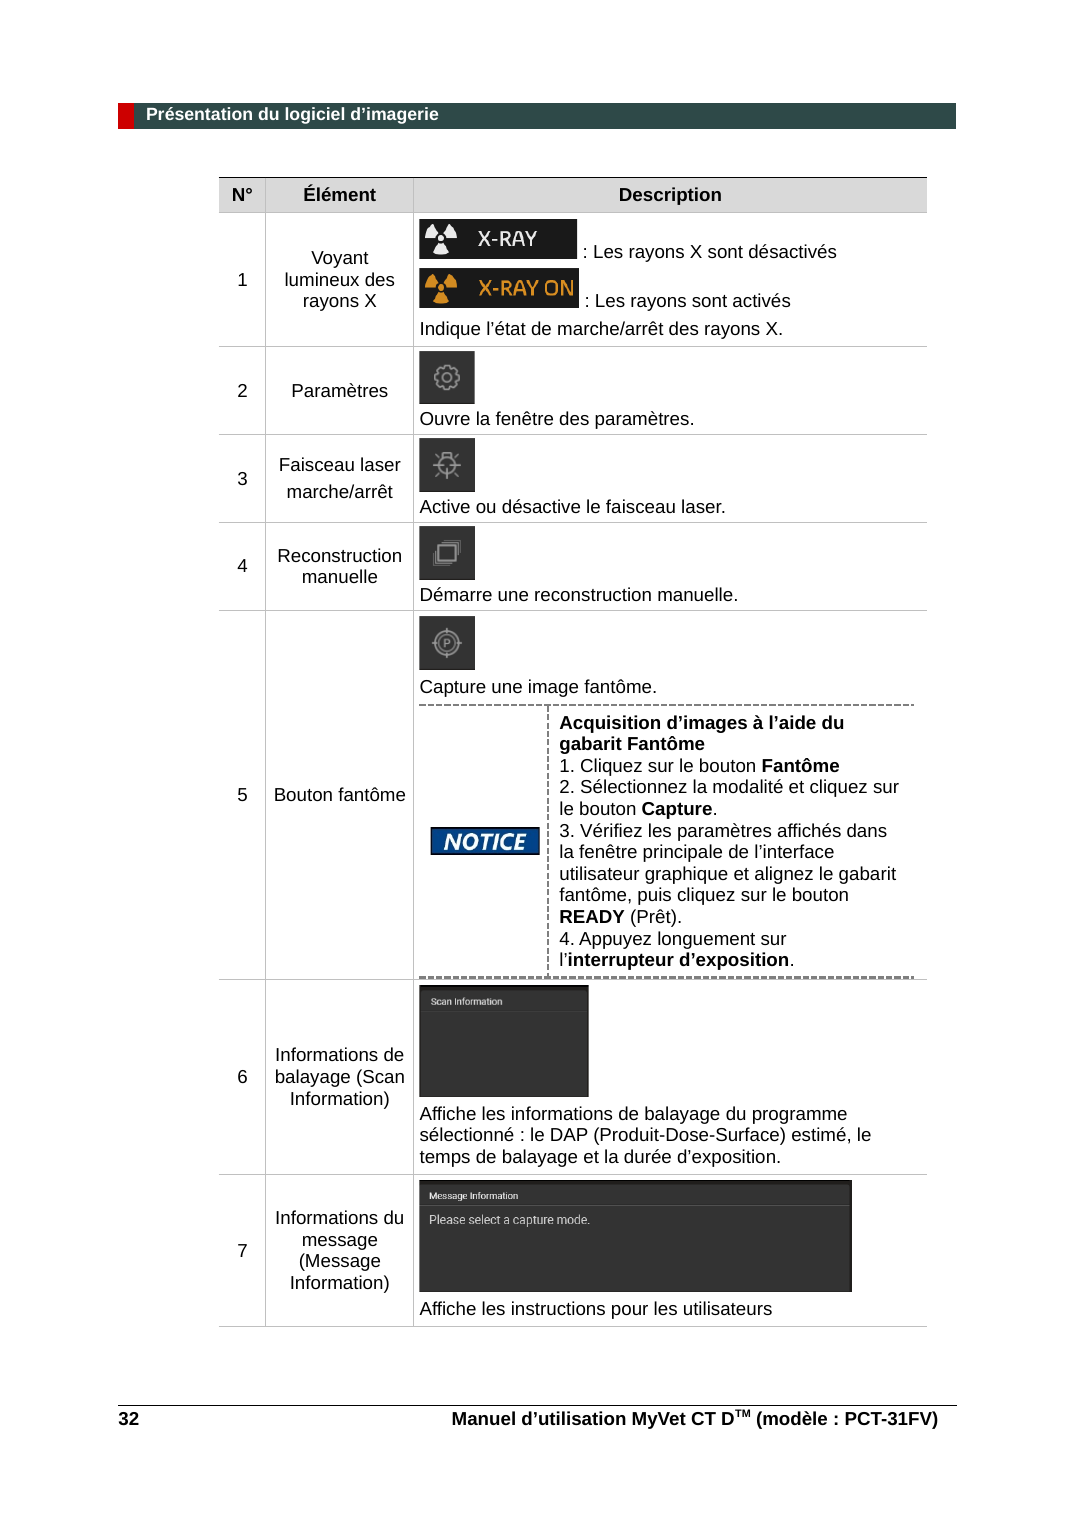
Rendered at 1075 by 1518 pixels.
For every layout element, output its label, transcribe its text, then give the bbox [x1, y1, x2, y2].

table_cell Informations de balayage (Scan Information) [266, 980, 413, 1173]
picture [419, 985, 589, 1097]
table_header Description [414, 178, 927, 212]
table_cell Affiche les instructions pour les utilisateurs [414, 1175, 927, 1326]
table_cell 7 [219, 1175, 265, 1326]
table_cell 2 [219, 347, 265, 434]
picture [419, 351, 475, 404]
picture [419, 438, 475, 492]
table_cell Reconstruction manuelle [266, 523, 413, 609]
table_cell 4 [219, 523, 265, 609]
table_cell Informations du message (Message Information) [266, 1175, 413, 1326]
table_cell Démarre une reconstruction manuelle. [414, 523, 927, 609]
table_cell Affiche les informations de balayage du programme sélectionné : le DAP (Produit-Dose-Surface) estimé, le temps de balayage et la durée d’exposition. [414, 980, 927, 1173]
picture [419, 526, 475, 580]
table_cell Capture une image fantôme. [414, 611, 927, 978]
table_cell Bouton fantôme [266, 611, 413, 978]
table_cell 6 [219, 980, 265, 1173]
picture [419, 1180, 852, 1292]
table_cell Voyant lumineux des rayons X [266, 213, 413, 346]
table_header N° [219, 178, 265, 212]
table_cell 3 [219, 435, 265, 522]
table_cell Paramètres [266, 347, 413, 434]
table_cell 1 [219, 213, 265, 346]
table_cell 5 [219, 611, 265, 978]
table_cell Active ou désactive le faisceau laser. [414, 435, 927, 522]
table_cell Faisceau laser marche/arrêt [266, 435, 413, 522]
picture [419, 268, 579, 308]
table_header Élément [266, 178, 413, 212]
table_cell : Les rayons X sont désactivés : Les rayons sont activés Indique l’état de marche/arrêt des rayons X. [414, 213, 927, 346]
picture [419, 616, 475, 670]
picture [419, 219, 578, 259]
picture [430, 827, 540, 855]
table_cell Ouvre la fenêtre des paramètres. [414, 347, 927, 434]
